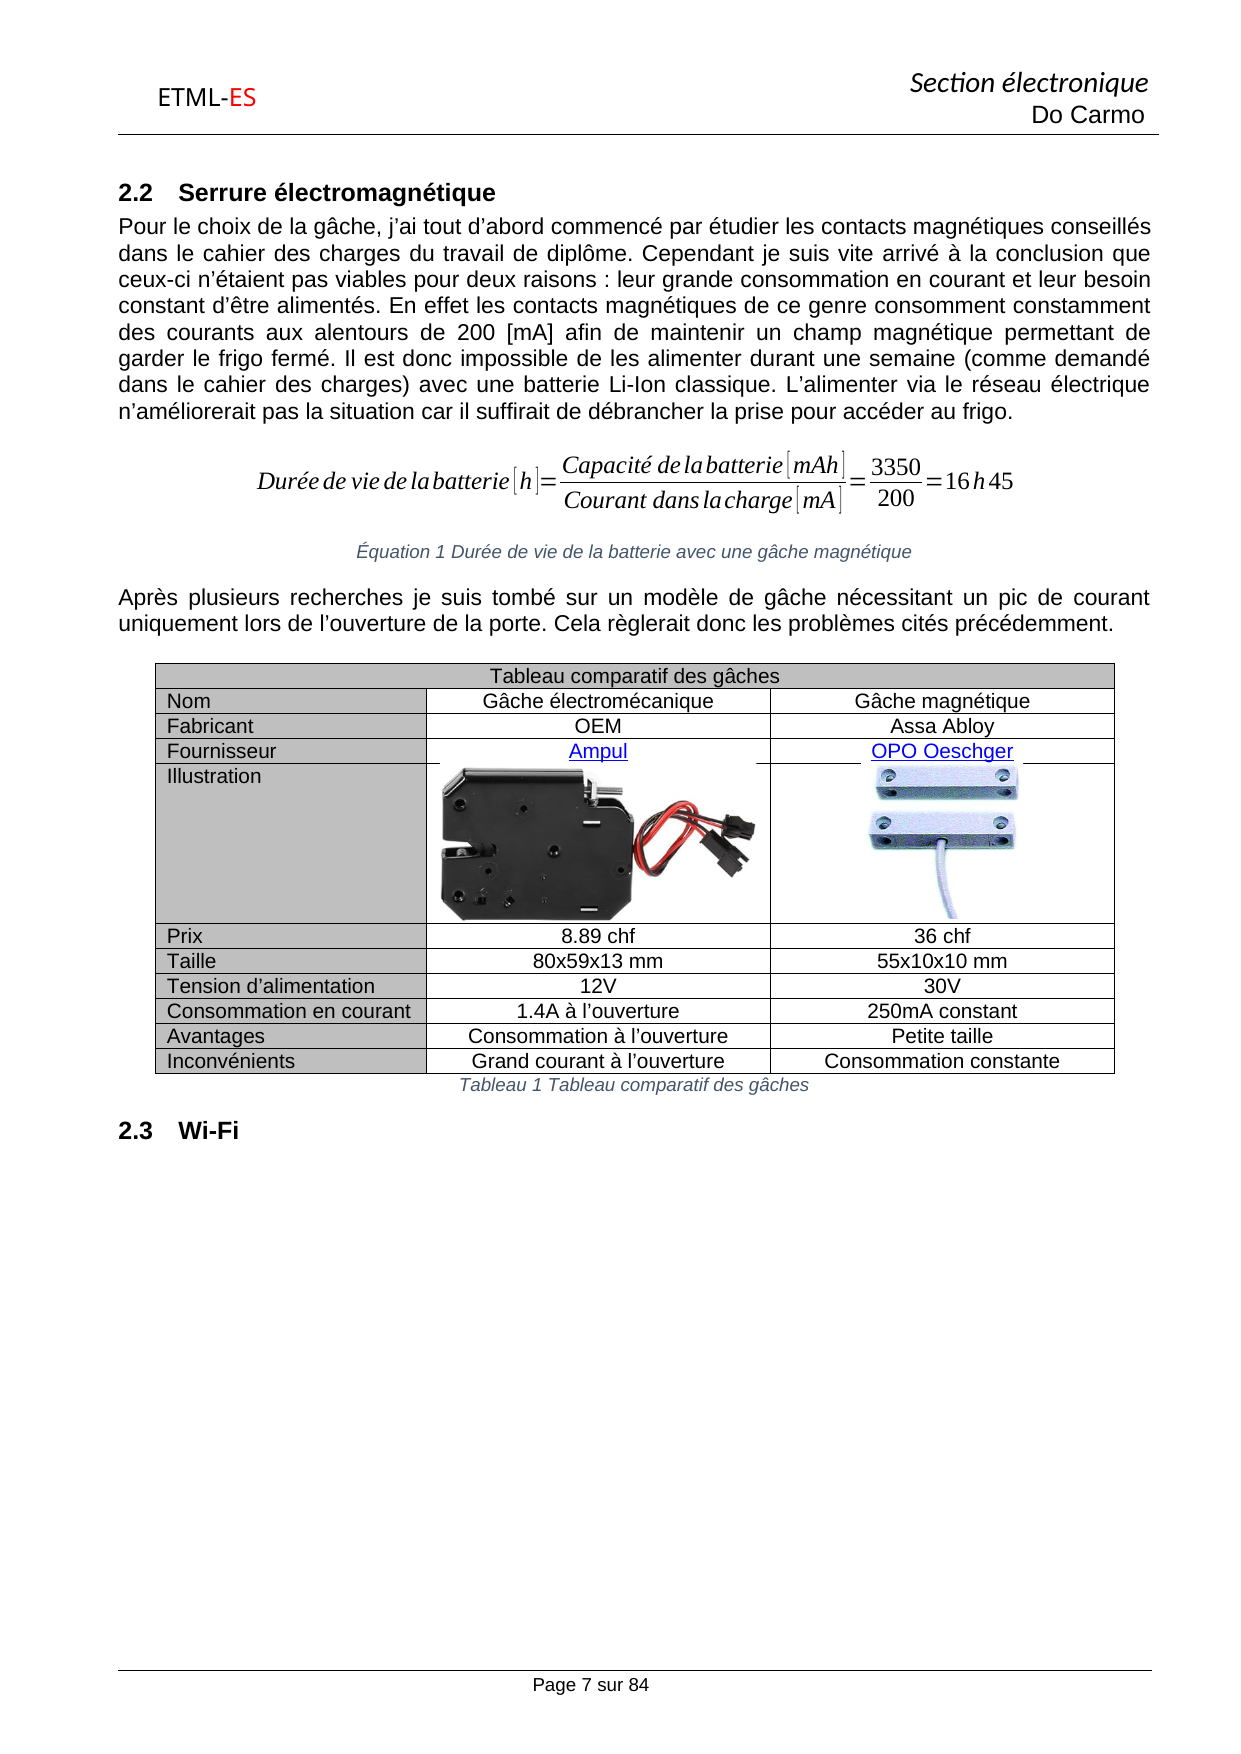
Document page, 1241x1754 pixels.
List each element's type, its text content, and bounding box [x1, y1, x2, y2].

table_header Tableau comparatif des gâches [156, 664, 1114, 688]
table_cell Assa Abloy [771, 714, 1114, 738]
table_cell Consommation constante [771, 1049, 1114, 1073]
table_cell 80x59x13 mm [427, 949, 770, 973]
table_cell 30V [771, 974, 1114, 998]
picture [861, 763, 1024, 923]
table_cell 55x10x10 mm [771, 949, 1114, 973]
text Après plusieurs recherches je suis tombé sur un modèle de gâche nécessitant un pic de courant uniquement lors de l’ouverture de la porte. Cela règlerait donc les problèmes cités précédemment. [118, 584, 1152, 636]
table_cell 1.4A à l’ouverture [427, 999, 770, 1023]
table_cell Nom [156, 689, 426, 713]
table_cell [757, 764, 770, 923]
table_cell Consommation en courant [156, 999, 426, 1023]
text Pour le choix de la gâche, j’ai tout d’abord commencé par étudier les contacts magnétiques conseillés dans le cahier des charges du travail de diplôme. Cependant je suis vite arrivé à la conclusion que ceux-ci n’étaient pas viables pour deux raisons : leur grande consommation en courant et leur besoin constant d’être alimentés. En effet les contacts magnétiques de ce genre consomment constamment des courants aux alentours de 200 [mA] afin de maintenir un champ magnétique permettant de garder le frigo fermé. Il est donc impossible de les alimenter durant une semaine (comme demandé dans le cahier des charges) avec une batterie Li-Ion classique. L’alimenter via le réseau électrique n’améliorerait pas la situation car il suffirait de débrancher la prise pour accéder au frigo. [118, 213, 1152, 424]
table_cell Grand courant à l’ouverture [427, 1049, 770, 1073]
table_cell Illustration [156, 764, 426, 923]
table_cell Fabricant [156, 714, 426, 738]
table_cell Avantages [156, 1024, 426, 1048]
text Tableau 1 Tableau comparatif des gâches [118, 1074, 1152, 1095]
text Équation 1 Durée de vie de la batterie avec une gâche magnétique [118, 541, 1152, 563]
table_cell OEM [427, 714, 770, 738]
subtitle Wi-Fi [118, 1116, 1152, 1145]
table_cell [1024, 764, 1114, 923]
table_cell 12V [427, 974, 770, 998]
table_cell [771, 764, 861, 923]
table_cell Gâche magnétique [771, 689, 1114, 713]
table_cell Gâche électromécanique [427, 689, 770, 713]
table_cell [427, 764, 439, 923]
table_cell Consommation à l’ouverture [427, 1024, 770, 1048]
table_cell 8.89 chf [427, 924, 770, 948]
table_cell 36 chf [771, 924, 1114, 948]
table_cell OPO Oeschger [771, 739, 1114, 763]
table_cell Fournisseur [156, 739, 426, 763]
table_cell Taille [156, 949, 426, 973]
table_cell Ampul [427, 739, 770, 763]
subtitle Serrure électromagnétique [118, 178, 1152, 207]
picture [439, 763, 757, 923]
table_cell Prix [156, 924, 426, 948]
table_cell Petite taille [771, 1024, 1114, 1048]
table_cell 250mA constant [771, 999, 1114, 1023]
table_cell Inconvénients [156, 1049, 426, 1073]
table_cell Tension d’alimentation [156, 974, 426, 998]
